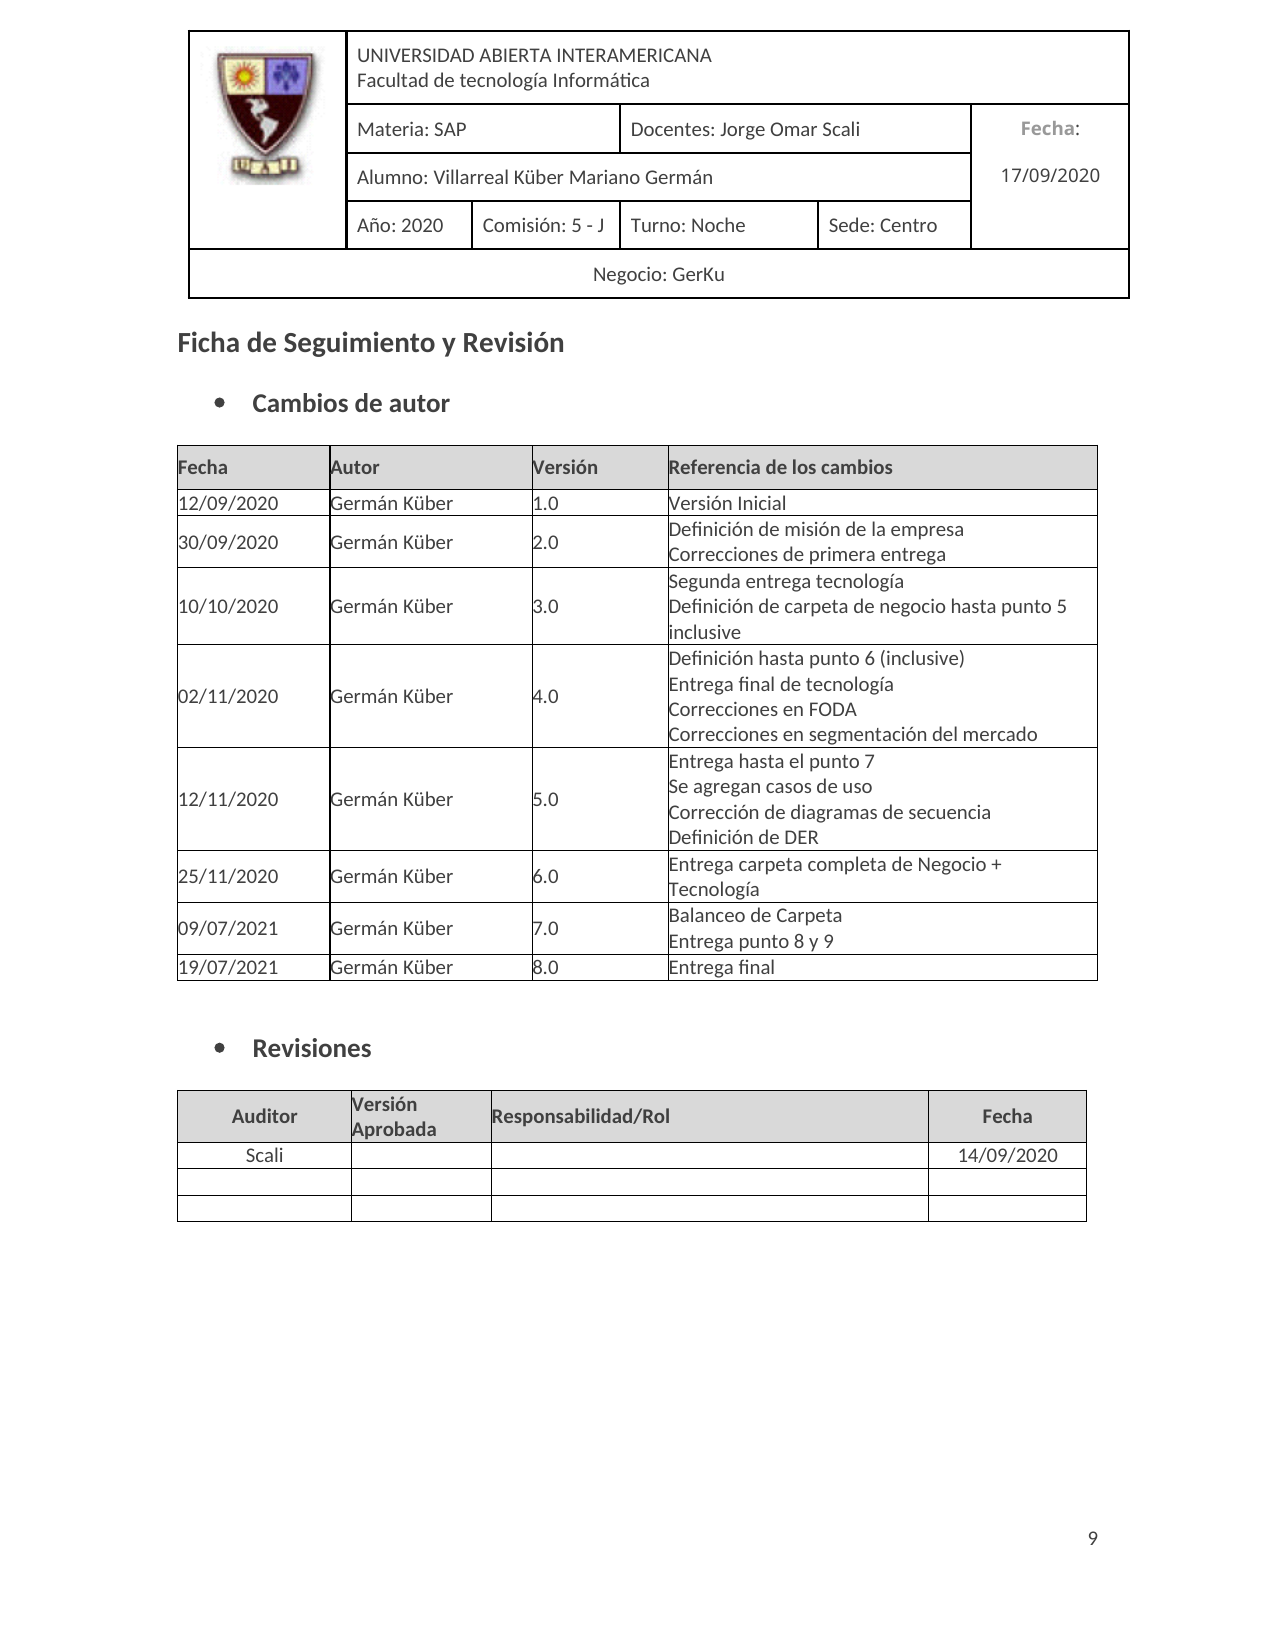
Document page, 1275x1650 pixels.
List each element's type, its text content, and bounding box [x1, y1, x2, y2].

table_cell [352, 1143, 491, 1168]
table_cell 6.0 [533, 851, 668, 902]
table_cell Entrega carpeta completa de Negocio + Tecnología [669, 851, 1097, 902]
table_cell 3.0 [533, 568, 668, 644]
table_cell Germán Küber [331, 903, 532, 953]
table_cell 12/11/2020 [178, 748, 329, 850]
table_cell 19/07/2021 [178, 955, 329, 980]
table_cell [178, 1196, 351, 1221]
table_cell 30/09/2020 [178, 516, 329, 567]
table_cell [352, 1196, 491, 1221]
table_header Autor [331, 446, 532, 489]
table_cell Versión Inicial [669, 490, 1097, 515]
table_header Versión [533, 446, 668, 489]
table_cell Germán Küber [331, 748, 532, 850]
table_cell Germán Küber [331, 490, 532, 515]
list Revisiones [215, 1031, 1098, 1064]
table_cell [492, 1196, 928, 1221]
table_cell Entrega hasta el punto 7 Se agregan casos de uso Corrección de diagramas de secuencia Definición de DER [669, 748, 1097, 850]
table_header Referencia de los cambios [669, 446, 1097, 489]
table_cell Scali [178, 1143, 351, 1168]
table_cell [492, 1143, 928, 1168]
table_cell 14/09/2020 [929, 1143, 1086, 1168]
text Ficha de Seguimiento y Revisión [177, 324, 1098, 360]
table_cell Germán Küber [331, 568, 532, 644]
table_header Auditor [178, 1091, 351, 1142]
table_cell 7.0 [533, 903, 668, 953]
table_cell 2.0 [533, 516, 668, 567]
table_cell 10/10/2020 [178, 568, 329, 644]
table_cell Entrega final [669, 955, 1097, 980]
table_cell Balanceo de Carpeta Entrega punto 8 y 9 [669, 903, 1097, 953]
table_header Responsabilidad/Rol [492, 1091, 928, 1142]
table_header Fecha [929, 1091, 1086, 1142]
table_cell Germán Küber [331, 955, 532, 980]
table_cell Segunda entrega tecnología Definición de carpeta de negocio hasta punto 5 inclusive [669, 568, 1097, 644]
table_cell [492, 1169, 928, 1194]
table_cell Germán Küber [331, 645, 532, 747]
table_cell 02/11/2020 [178, 645, 329, 747]
table_cell 4.0 [533, 645, 668, 747]
table_cell [178, 1169, 351, 1194]
table_cell Germán Küber [331, 516, 532, 567]
table_cell Germán Küber [331, 851, 532, 902]
table_cell [352, 1169, 491, 1194]
table_cell [929, 1196, 1086, 1221]
list Cambios de autor [215, 386, 1098, 419]
table_cell Definición de misión de la empresa Correcciones de primera entrega [669, 516, 1097, 567]
table_cell Definición hasta punto 6 (inclusive) Entrega final de tecnología Correcciones en FODA Correcciones en segmentación del mercado [669, 645, 1097, 747]
table_header Fecha [178, 446, 329, 489]
table_cell 09/07/2021 [178, 903, 329, 953]
table_cell [929, 1169, 1086, 1194]
table_cell 8.0 [533, 955, 668, 980]
table_header Versión Aprobada [352, 1091, 491, 1142]
table_cell 5.0 [533, 748, 668, 850]
table_cell 12/09/2020 [178, 490, 329, 515]
table_cell 25/11/2020 [178, 851, 329, 902]
picture [198, 42, 332, 192]
table_cell 1.0 [533, 490, 668, 515]
